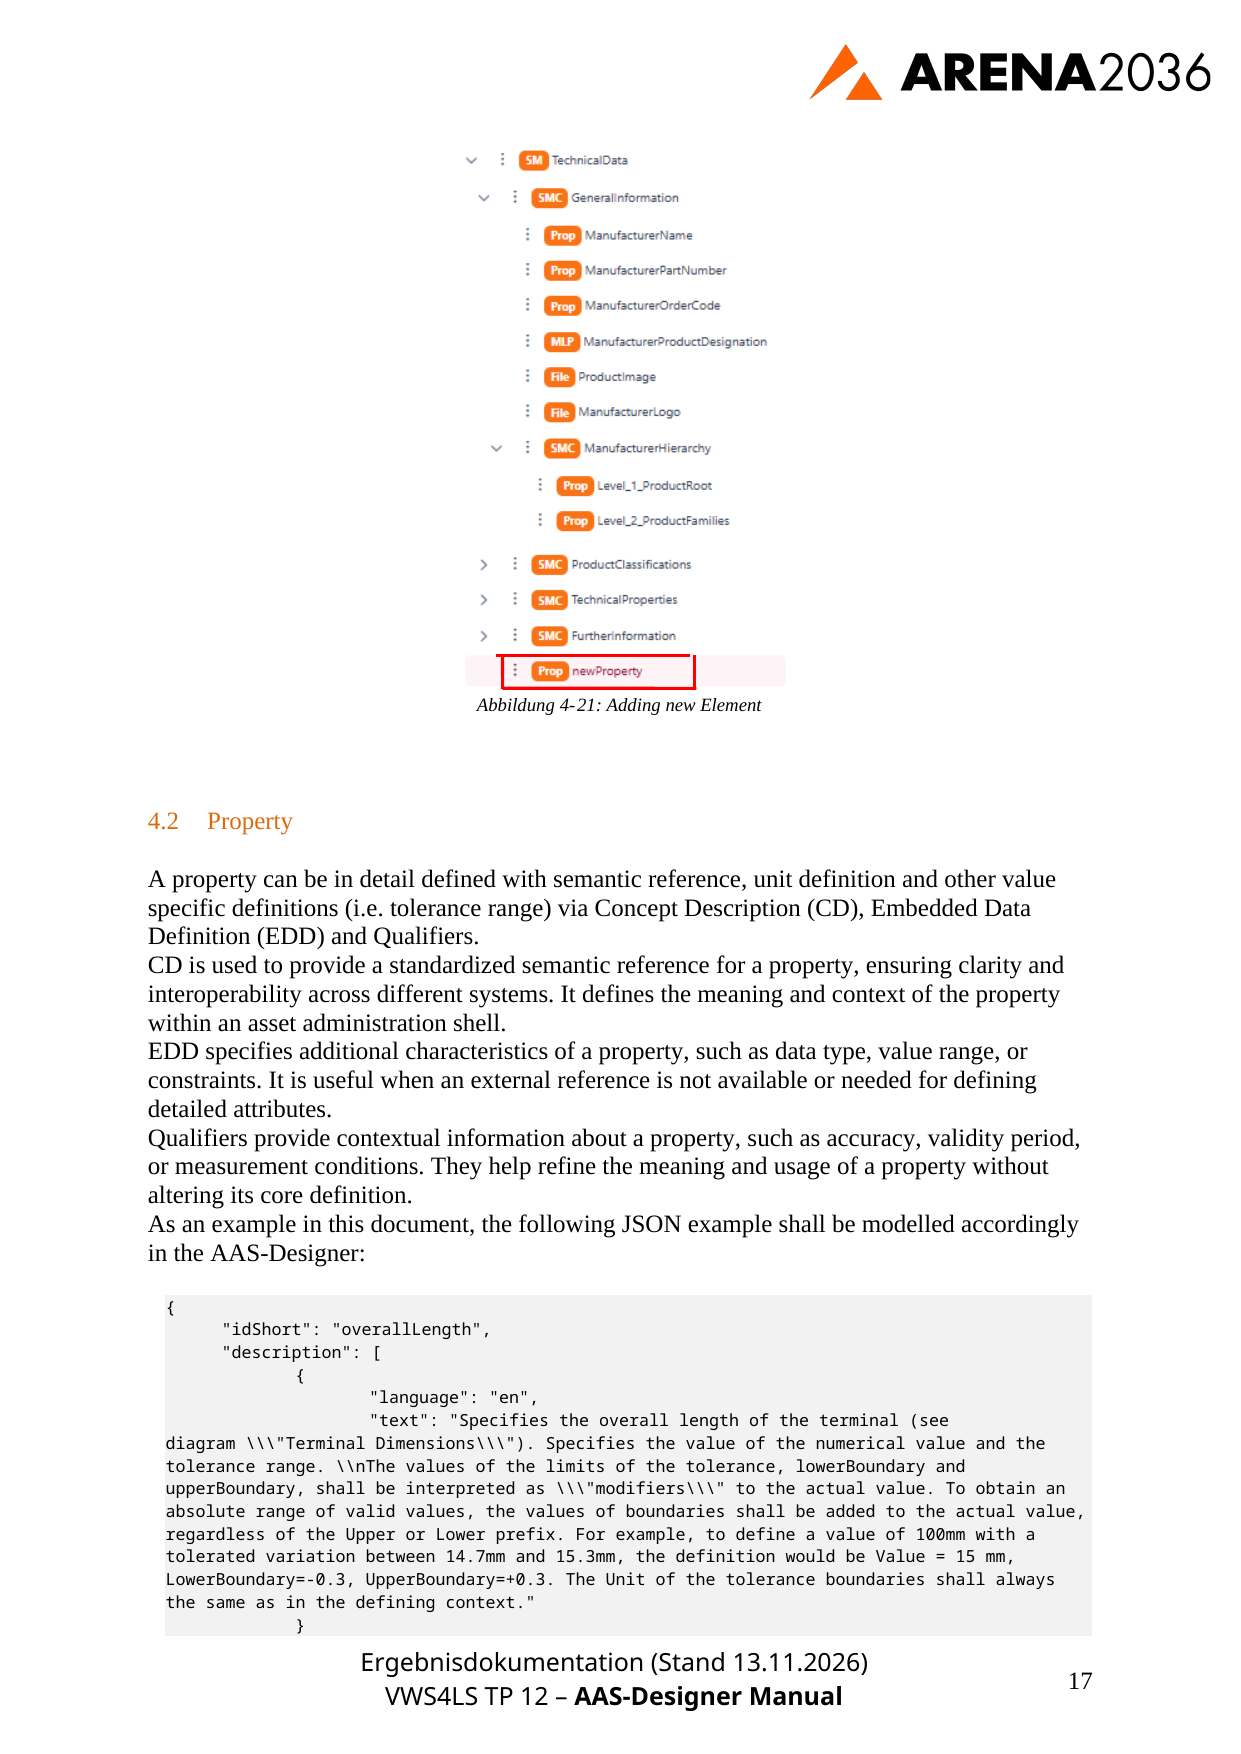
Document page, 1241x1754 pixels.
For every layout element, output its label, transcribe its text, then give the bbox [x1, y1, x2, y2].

picture [449, 147, 791, 694]
text EDD specifies additional characteristics of a property, such as data type, value range, or constraints. It is useful when an external reference is not available or needed for defining detailed attributes. [148, 1036, 1092, 1123]
text CD is used to provide a standardized semantic reference for a property, ensuring clarity and interoperability across different systems. It defines the meaning and context of the property within an asset administration shell. [148, 950, 1092, 1036]
text } [165, 1613, 1092, 1636]
text Qualifiers provide contextual information about a property, such as accuracy, validity period, or measurement conditions. They help refine the meaning and usage of a property without altering its core definition. [148, 1123, 1092, 1209]
text { [165, 1295, 1092, 1318]
text "text": "Specifies the overall length of the terminal (see diagram \\\"Terminal Dimensions\\\"). Specifies the value of the numerical value and the tolerance range. \\nThe values of the limits of the tolerance, lowerBoundary and upperBoundary, shall be interpreted as \\\"modifiers\\\" to the actual value. To obtain an absolute range of valid values, the values of boundaries shall be added to the actual value, regardless of the Upper or Lower prefix. For example, to define a value of 100mm with a tolerated variation between 14.7mm and 15.3mm, the definition would be Value = 15 mm, LowerBoundary=-0.3, UpperBoundary=+0.3. The Unit of the tolerance boundaries shall always the same as in the defining context." [165, 1409, 1092, 1613]
text { [165, 1363, 1092, 1386]
picture [809, 44, 1211, 100]
text "language": "en", [165, 1386, 1092, 1409]
text "idShort": "overallLength", [165, 1318, 1092, 1341]
text As an example in this document, the following JSON example shall be modelled accordingly in the AAS-Designer: [148, 1209, 1092, 1266]
text A property can be in detail defined with semantic reference, unit definition and other value specific definitions (i.e. tolerance range) via Concept Description (CD), Embedded Data Definition (EDD) and Qualifiers. [148, 864, 1092, 950]
subtitle Property [148, 806, 1092, 835]
text "description": [ [165, 1341, 1092, 1363]
